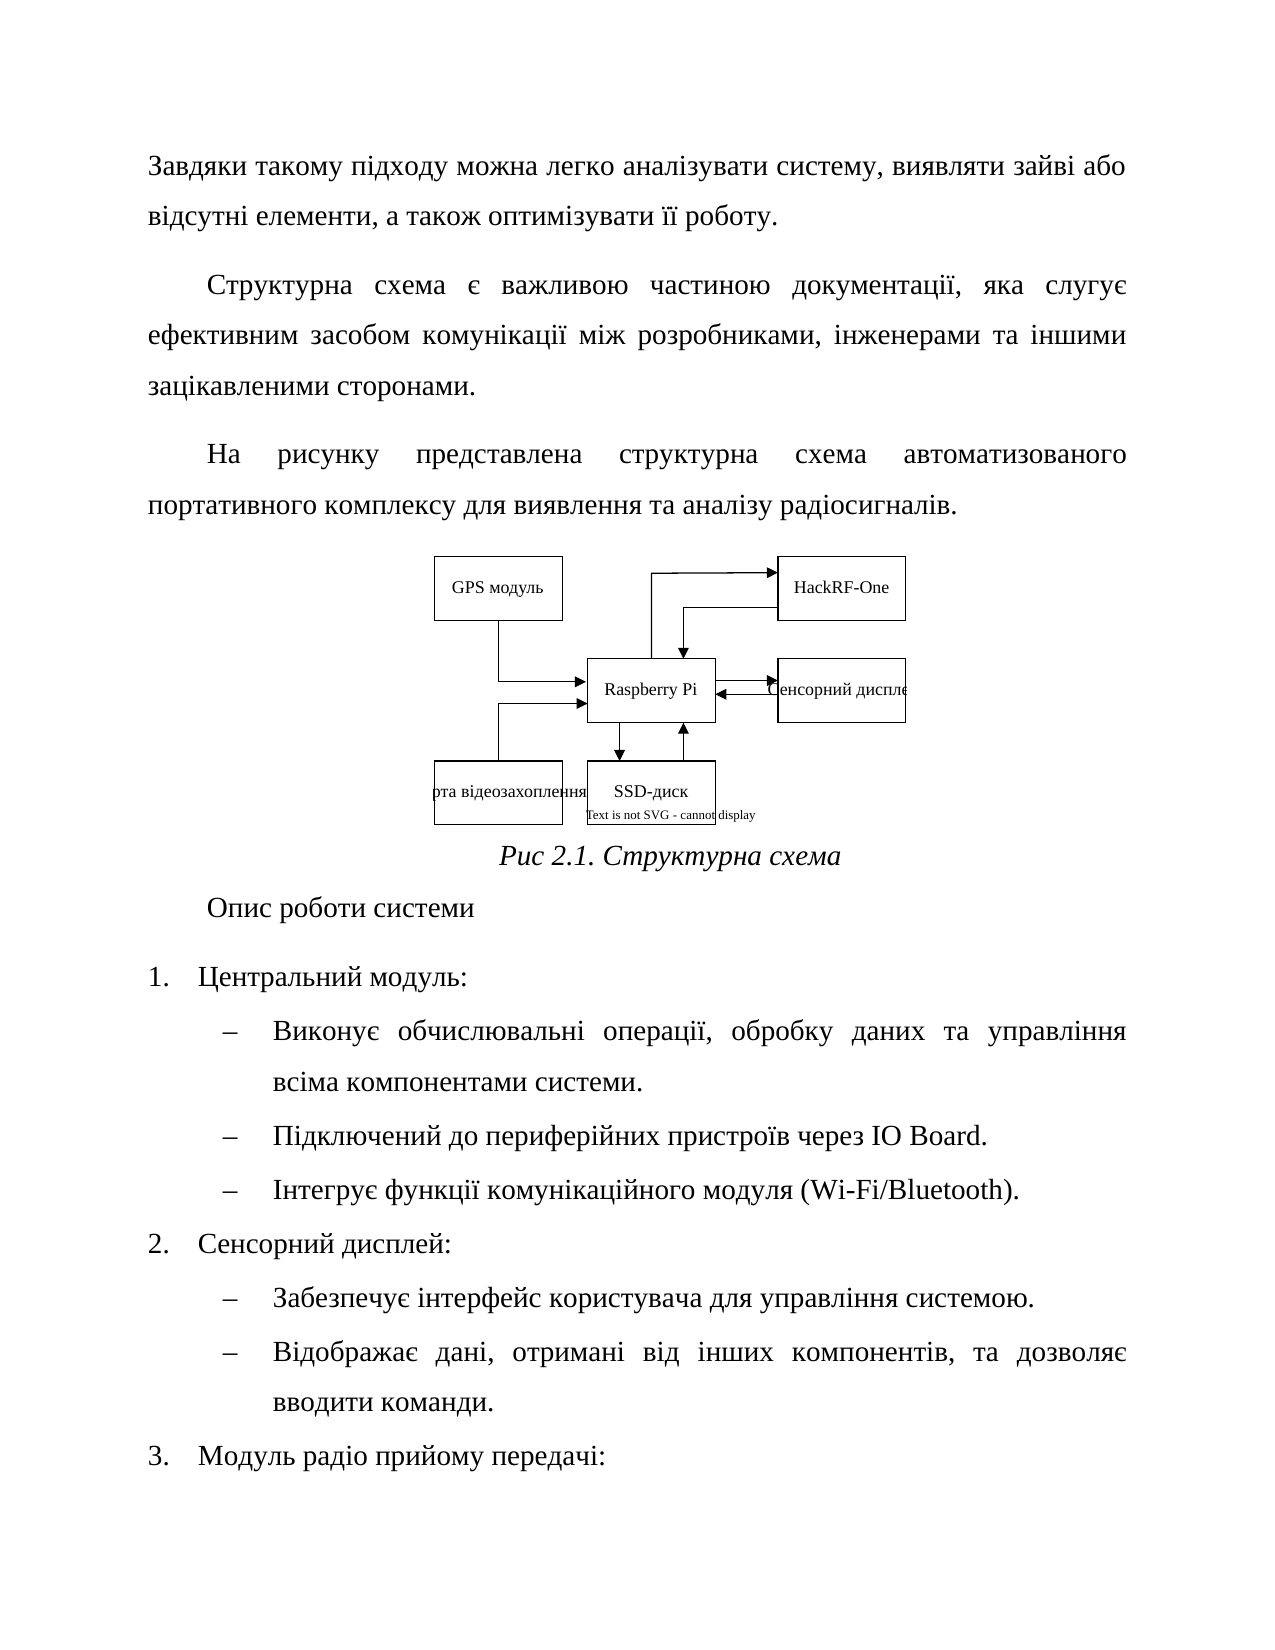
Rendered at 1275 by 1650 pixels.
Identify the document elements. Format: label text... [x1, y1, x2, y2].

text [148, 148, 1127, 231]
list Відображає дані, отримані від інших компонентів, та дозволяє вводити команди. [223, 1334, 1127, 1418]
list Підключений до периферійних пристроїв через IO Board. [223, 1118, 1127, 1151]
text На рисунку представлена структурна схема автоматизованого портативного комплексу для виявлення та аналізу радіосигналів. [148, 437, 1127, 521]
list Сенсорний дисплей: [148, 1226, 1127, 1259]
list Центральний модуль: [148, 959, 1127, 993]
list Виконує обчислювальні операції, обробку даних та управління всіма компонентами системи. [223, 1013, 1127, 1097]
text Рис 2.1. Структурна схема [148, 838, 1127, 871]
list Забезпечує інтерфейс користувача для управління системою. [223, 1280, 1127, 1313]
list Модуль радіо прийому передачі: [148, 1438, 1127, 1472]
list Інтегрує функції комунікаційного модуля (Wi-Fi/Bluetooth). [223, 1172, 1127, 1205]
text Опис роботи системи [148, 890, 1127, 924]
text Структурна схема є важливою частиною документації, яка слугує ефективним засобом комунікації між розробниками, інженерами та іншими зацікавленими сторонами. [148, 267, 1127, 401]
